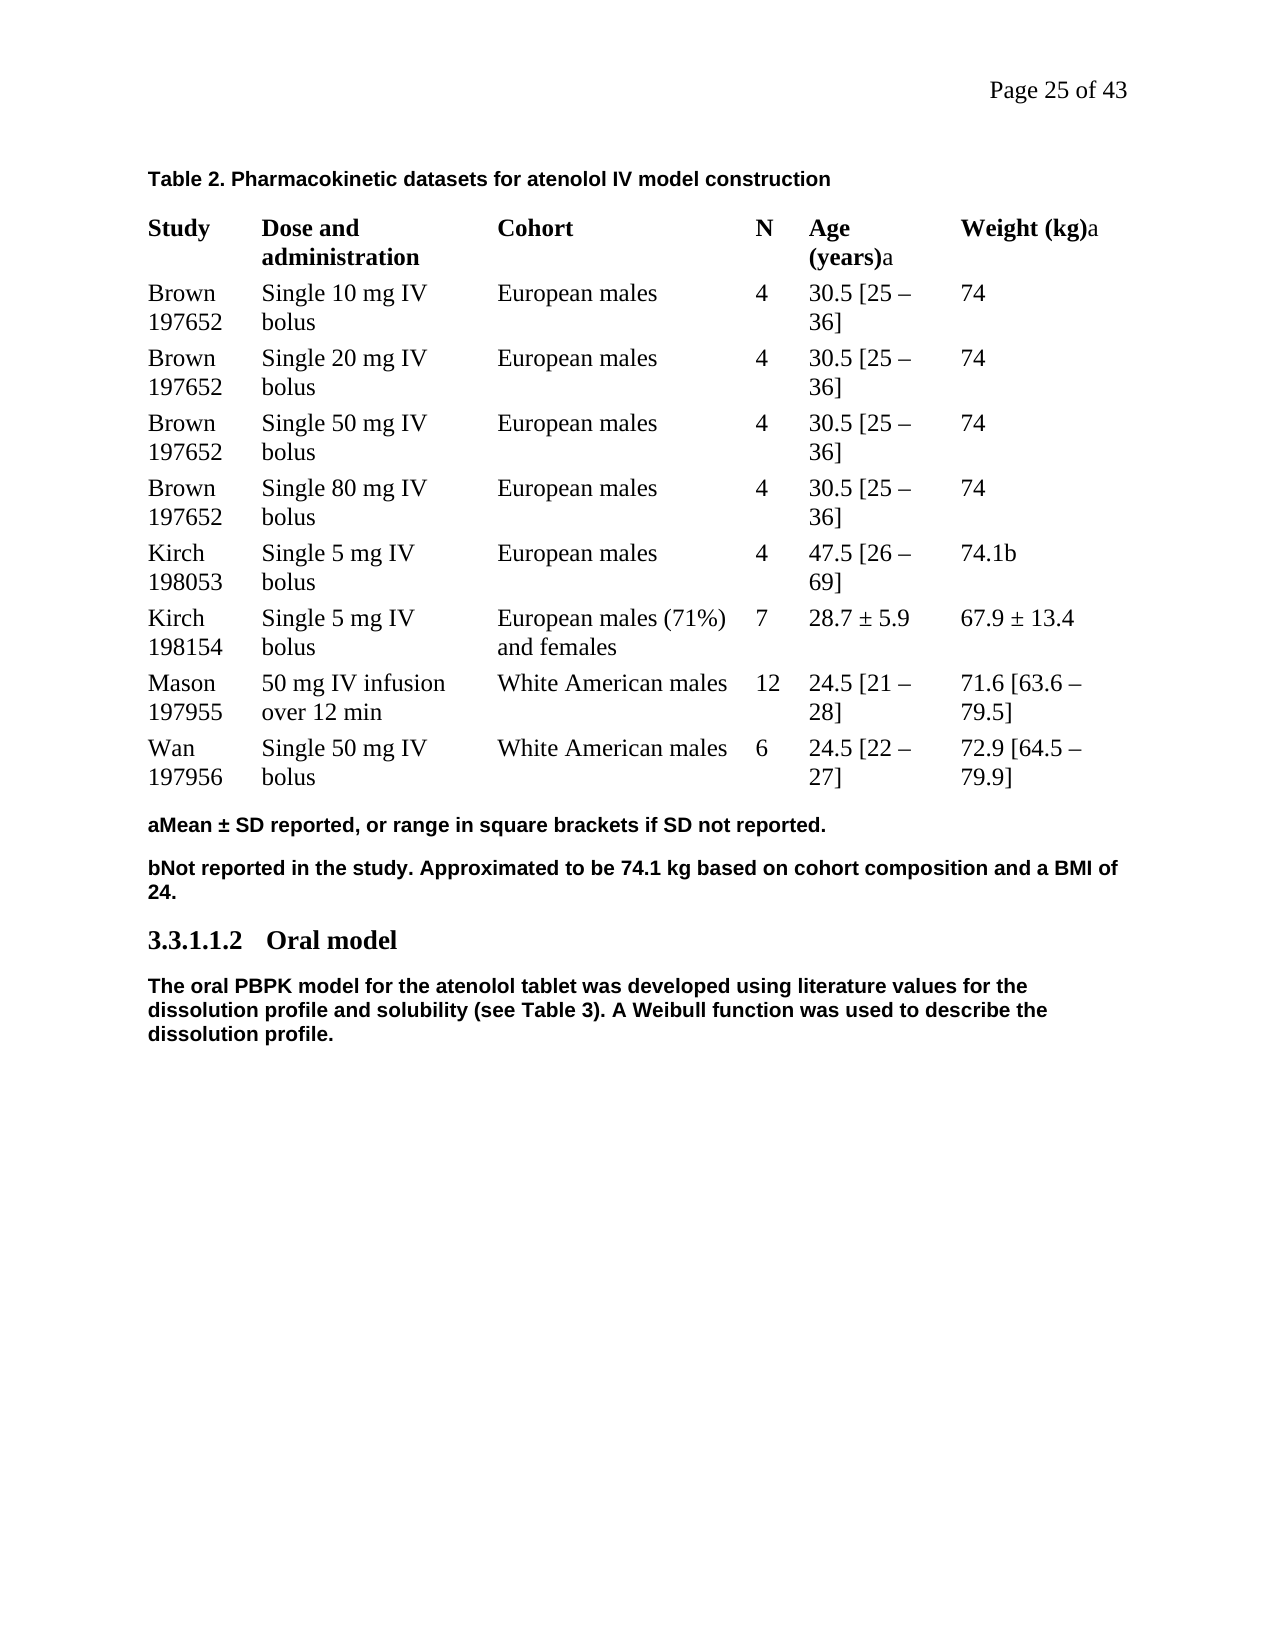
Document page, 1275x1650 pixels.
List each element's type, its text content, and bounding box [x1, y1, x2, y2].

table_cell Single 80 mg IV bolus [250, 469, 486, 534]
table_cell European males [486, 274, 744, 339]
table_cell European males [486, 339, 744, 404]
table_cell 71.6 [63.6 – 79.5] [949, 664, 1116, 729]
table_cell Single 20 mg IV bolus [250, 339, 486, 404]
table_cell 4 [744, 534, 797, 599]
table_cell European males (71%) and females [486, 599, 744, 664]
table_cell European males [486, 534, 744, 599]
table_cell Brown 197652 [136, 469, 250, 534]
table_cell 72.9 [64.5 – 79.9] [949, 729, 1116, 794]
subtitle Oral model [148, 924, 1127, 955]
table_header Dose and administration [250, 209, 486, 274]
table_cell Single 50 mg IV bolus [250, 404, 486, 469]
table_cell Brown 197652 [136, 404, 250, 469]
table_cell 4 [744, 339, 797, 404]
table_cell Single 5 mg IV bolus [250, 599, 486, 664]
table_cell 24.5 [22 – 27] [797, 729, 949, 794]
table_cell Brown 197652 [136, 274, 250, 339]
table_cell 74 [949, 274, 1116, 339]
table_cell White American males [486, 664, 744, 729]
table_cell 4 [744, 469, 797, 534]
table_cell 50 mg IV infusion over 12 min [250, 664, 486, 729]
table_cell European males [486, 404, 744, 469]
table_cell Single 50 mg IV bolus [250, 729, 486, 794]
table_cell Single 5 mg IV bolus [250, 534, 486, 599]
table_cell 67.9 ± 13.4 [949, 599, 1116, 664]
table_cell 24.5 [21 – 28] [797, 664, 949, 729]
table_cell 30.5 [25 – 36] [797, 339, 949, 404]
table_cell Kirch 198154 [136, 599, 250, 664]
table_cell 74 [949, 339, 1116, 404]
table_cell 74 [949, 404, 1116, 469]
table_cell Mason 197955 [136, 664, 250, 729]
table_header Cohort [486, 209, 744, 274]
table_cell White American males [486, 729, 744, 794]
text The oral PBPK model for the atenolol tablet was developed using literature values for the dissolution profile and solubility (see Table 3). A Weibull function was used to describe the dissolution profile. [148, 974, 1127, 1046]
table_cell 4 [744, 404, 797, 469]
text aMean ± SD reported, or range in square brackets if SD not reported. [148, 813, 1127, 837]
text bNot reported in the study. Approximated to be 74.1 kg based on cohort composition and a BMI of 24. [148, 856, 1127, 903]
table_cell Brown 197652 [136, 339, 250, 404]
table_cell 7 [744, 599, 797, 664]
table_cell 30.5 [25 – 36] [797, 404, 949, 469]
table_cell 6 [744, 729, 797, 794]
table_cell European males [486, 469, 744, 534]
table_cell 30.5 [25 – 36] [797, 469, 949, 534]
text Table 2. Pharmacokinetic datasets for atenolol IV model construction [148, 166, 1127, 190]
table_cell Single 10 mg IV bolus [250, 274, 486, 339]
table_cell Wan 197956 [136, 729, 250, 794]
table_header Study [136, 209, 250, 274]
table_cell 30.5 [25 – 36] [797, 274, 949, 339]
table_cell 4 [744, 274, 797, 339]
table_cell 74.1b [949, 534, 1116, 599]
table_header N [744, 209, 797, 274]
table_cell 12 [744, 664, 797, 729]
table_cell Kirch 198053 [136, 534, 250, 599]
table_cell 47.5 [26 – 69] [797, 534, 949, 599]
table_header Age (years)a [797, 209, 949, 274]
table_header Weight (kg)a [949, 209, 1116, 274]
table_cell 74 [949, 469, 1116, 534]
table_cell 28.7 ± 5.9 [797, 599, 949, 664]
